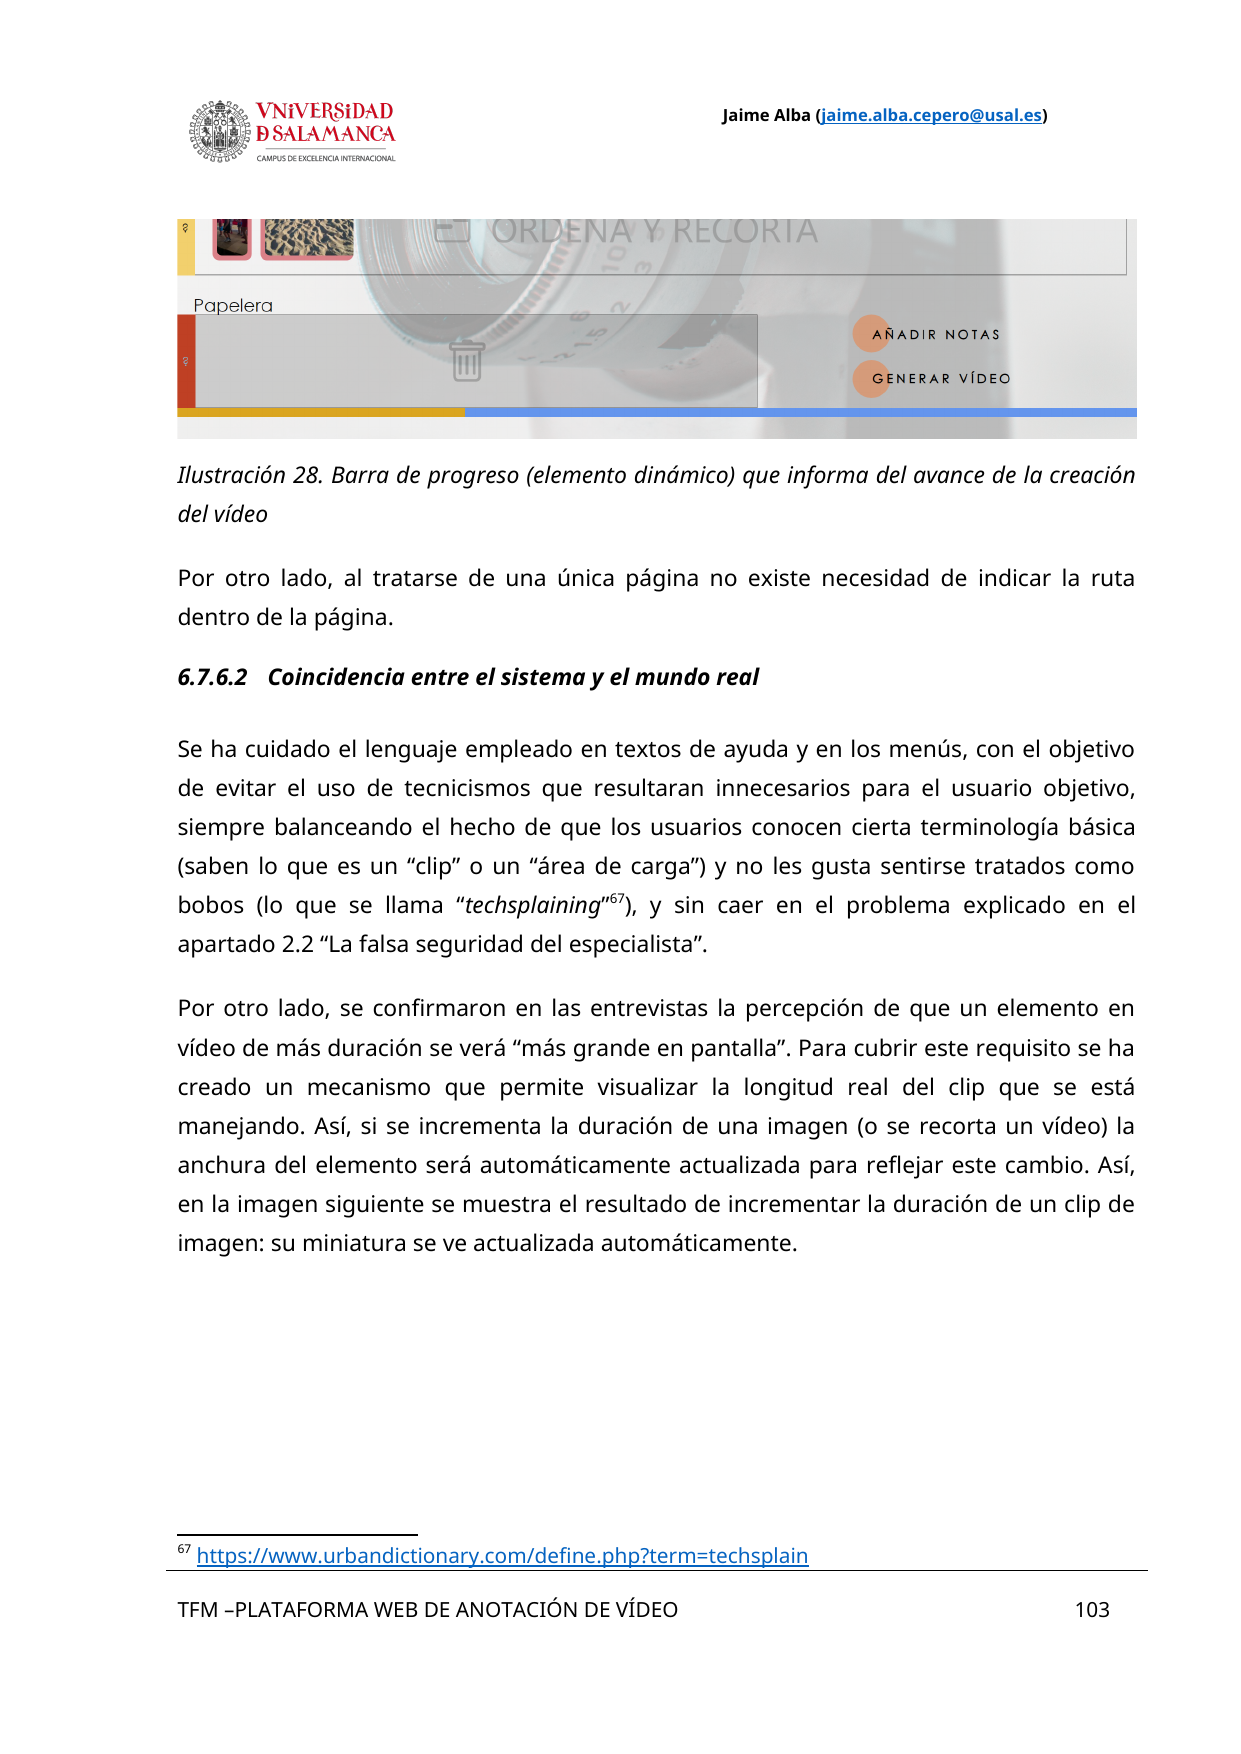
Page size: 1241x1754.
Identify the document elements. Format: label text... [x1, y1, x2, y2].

text Se ha cuidado el lenguaje empleado en textos de ayuda y en los menús, con el objetivo de evitar el uso de tecnicismos que resultaran innecesarios para el usuario objetivo, siempre balanceando el hecho de que los usuarios conocen cierta terminología básica (saben lo que es un “clip” o un “área de carga”) y no les gusta sentirse tratados como bobos (lo que se llama “techsplaining”), y sin caer en el problema explicado en el apartado 2.2 “La falsa seguridad del especialista”. [177, 733, 1137, 959]
text Ilustración 28. Barra de progreso (elemento dinámico) que informa del avance de la creación del vídeo [177, 459, 1137, 529]
text Por otro lado, se confirmaron en las entrevistas la percepción de que un elemento en vídeo de más duración se verá “más grande en pantalla”. Para cubrir este requisito se ha creado un mecanismo que permite visualizar la longitud real del clip que se está manejando. Así, si se incrementa la duración de una imagen (o se recorta un vídeo) la anchura del elemento será automáticamente actualizada para reflejar este cambio. Así, en la imagen siguiente se muestra el resultado de incrementar la duración de un clip de imagen: su miniatura se ve actualizada automáticamente. [177, 992, 1137, 1258]
picture [177, 219, 1137, 439]
subtitle Coincidencia entre el sistema y el mundo real [177, 661, 1137, 692]
picture [188, 99, 397, 163]
text Por otro lado, al tratarse de una única página no existe necesidad de indicar la ruta dentro de la página. [177, 562, 1137, 632]
